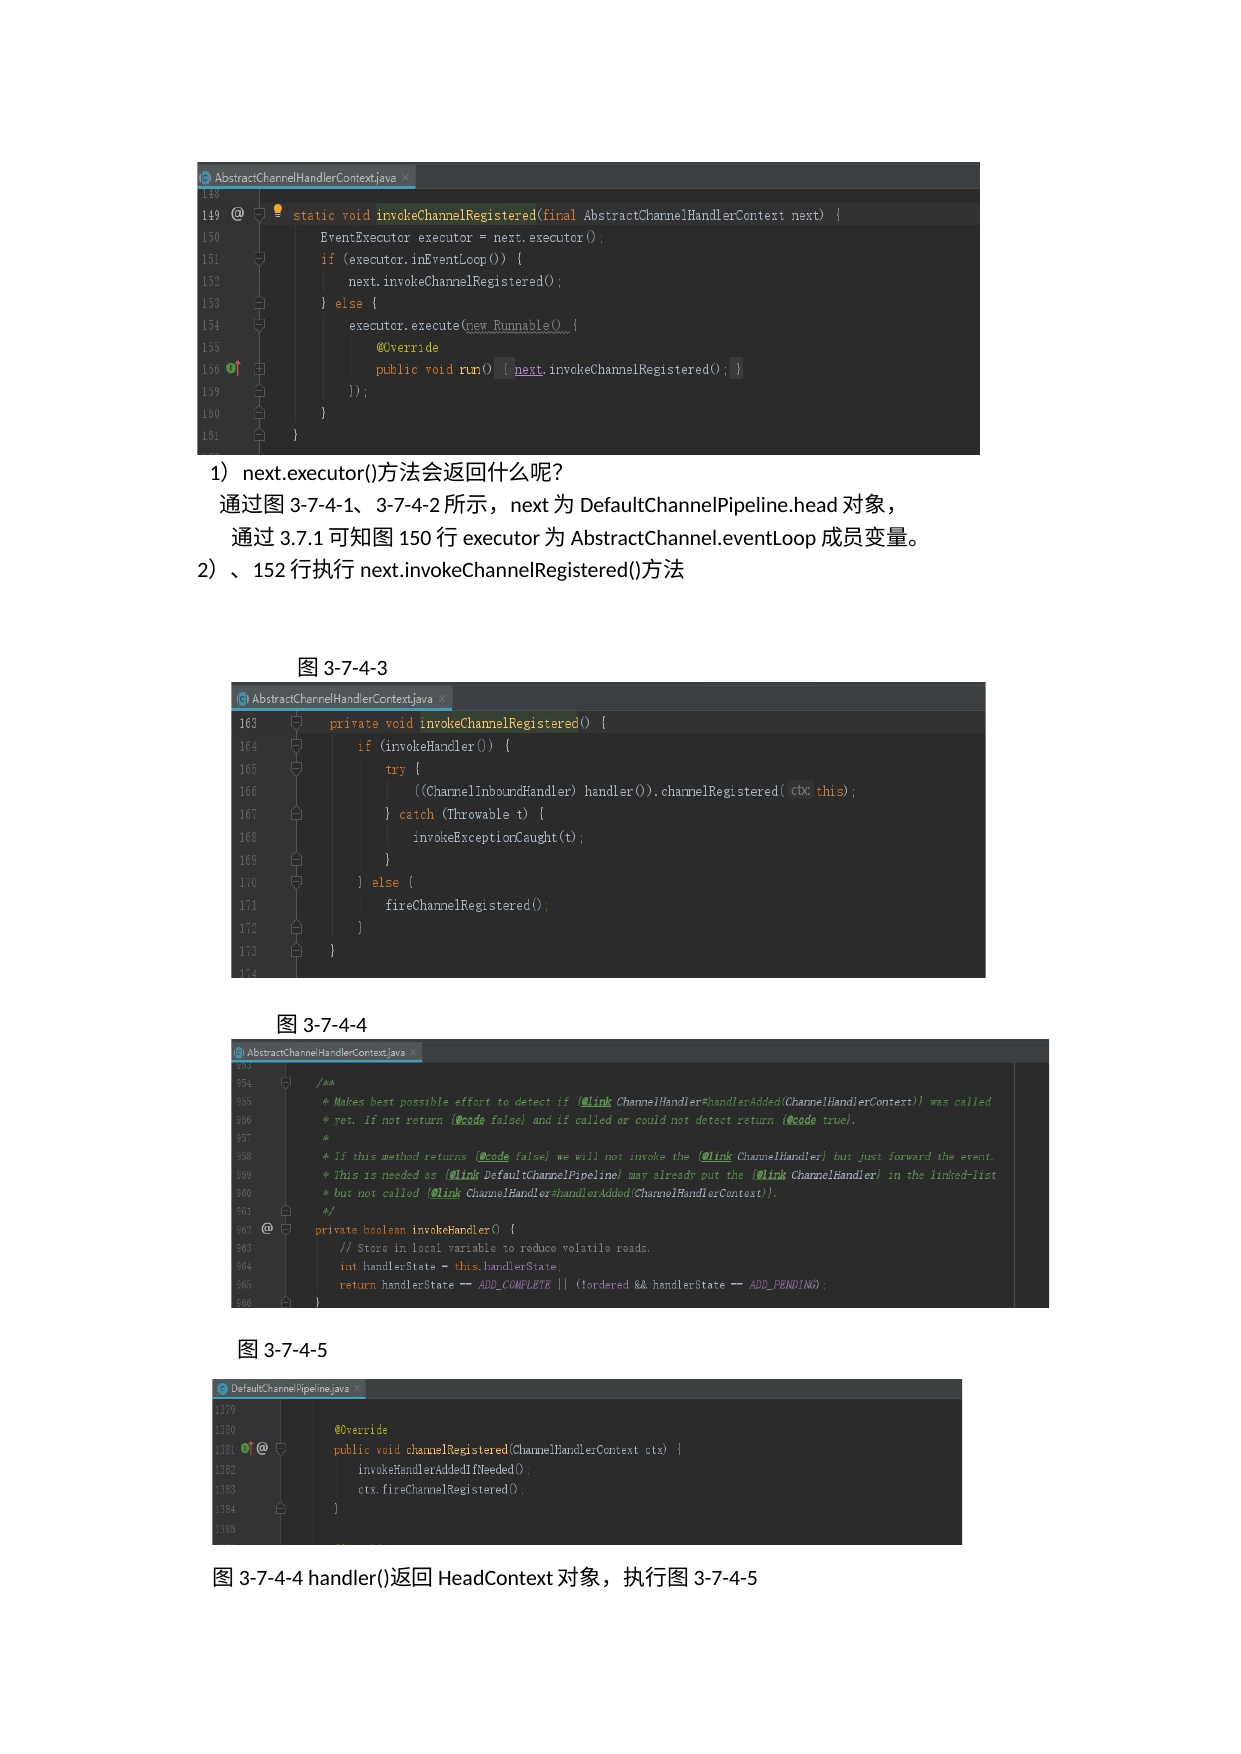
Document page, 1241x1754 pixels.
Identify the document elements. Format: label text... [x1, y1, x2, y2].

text 通过3.7.1可知图150行 executor为AbstractChannel.eventLoop成员变量。 [209, 519, 1053, 552]
text 图3-7-4-3 [209, 649, 1053, 682]
picture [231, 682, 986, 978]
text 图 3-7-4-4 [231, 1007, 1053, 1039]
text 通过图3-7-4-1、3-7-4-2所示，next为DefaultChannelPipeline.head对象， [209, 487, 1053, 519]
picture [197, 162, 980, 455]
picture [231, 1039, 1050, 1308]
text 图3-7-4-4 handler()返回HeadContext对象，执行图3-7-4-5 [187, 1559, 1053, 1592]
picture [212, 1379, 963, 1545]
text 2）、152行执行next.invokeChannelRegistered()方法 [187, 552, 1053, 584]
text 图3-7-4-5 [187, 1332, 1053, 1364]
list next.executor()方法会返回什么呢？ [209, 454, 1053, 487]
